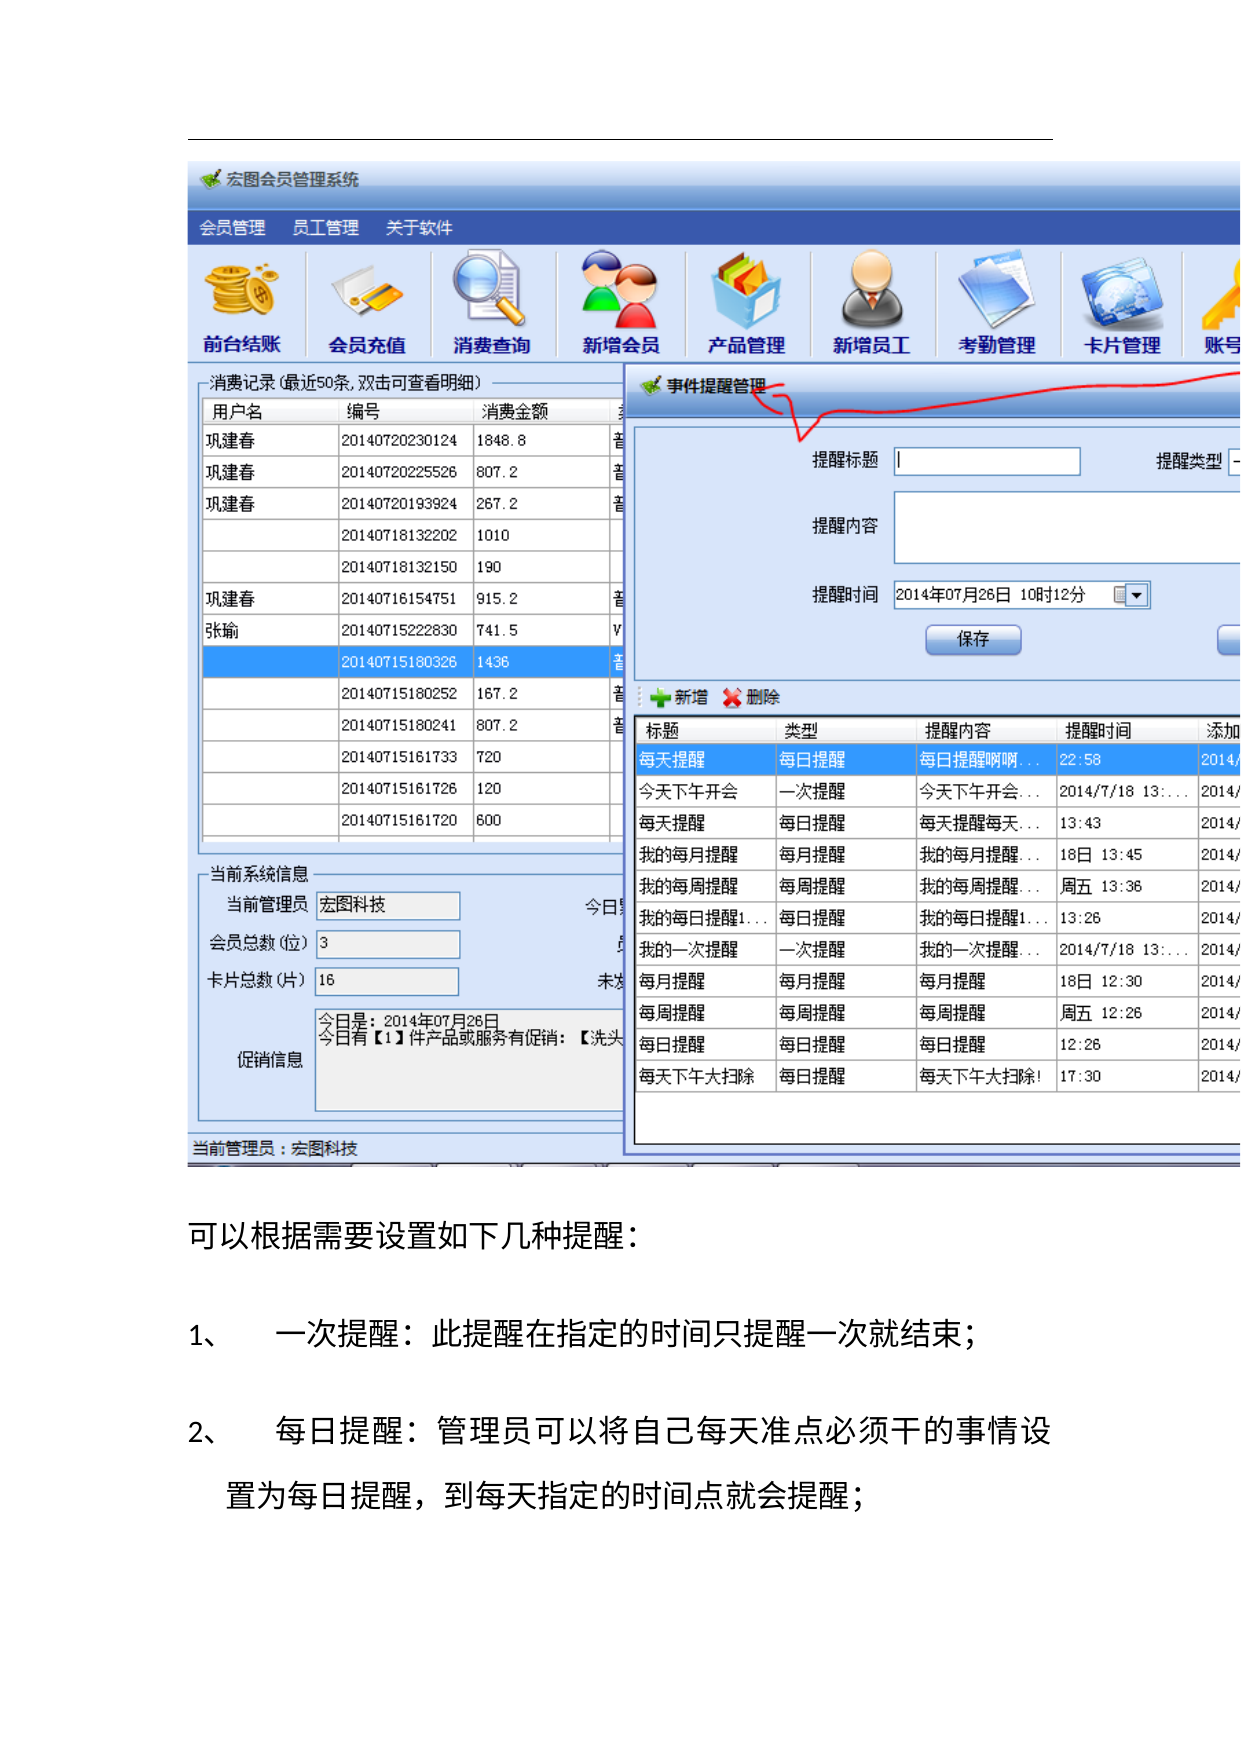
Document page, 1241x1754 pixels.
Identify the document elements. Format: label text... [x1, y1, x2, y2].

picture [187, 161, 1241, 1167]
text 可以根据需要设置如下几种提醒： [187, 1201, 1053, 1266]
list 一次提醒：此提醒在指定的时间只提醒一次就结束； [187, 1299, 1053, 1364]
list 每日提醒：管理员可以将自己每天准点必须干的事情设置为每日提醒，到每天指定的时间点就会提醒； [187, 1396, 1053, 1526]
